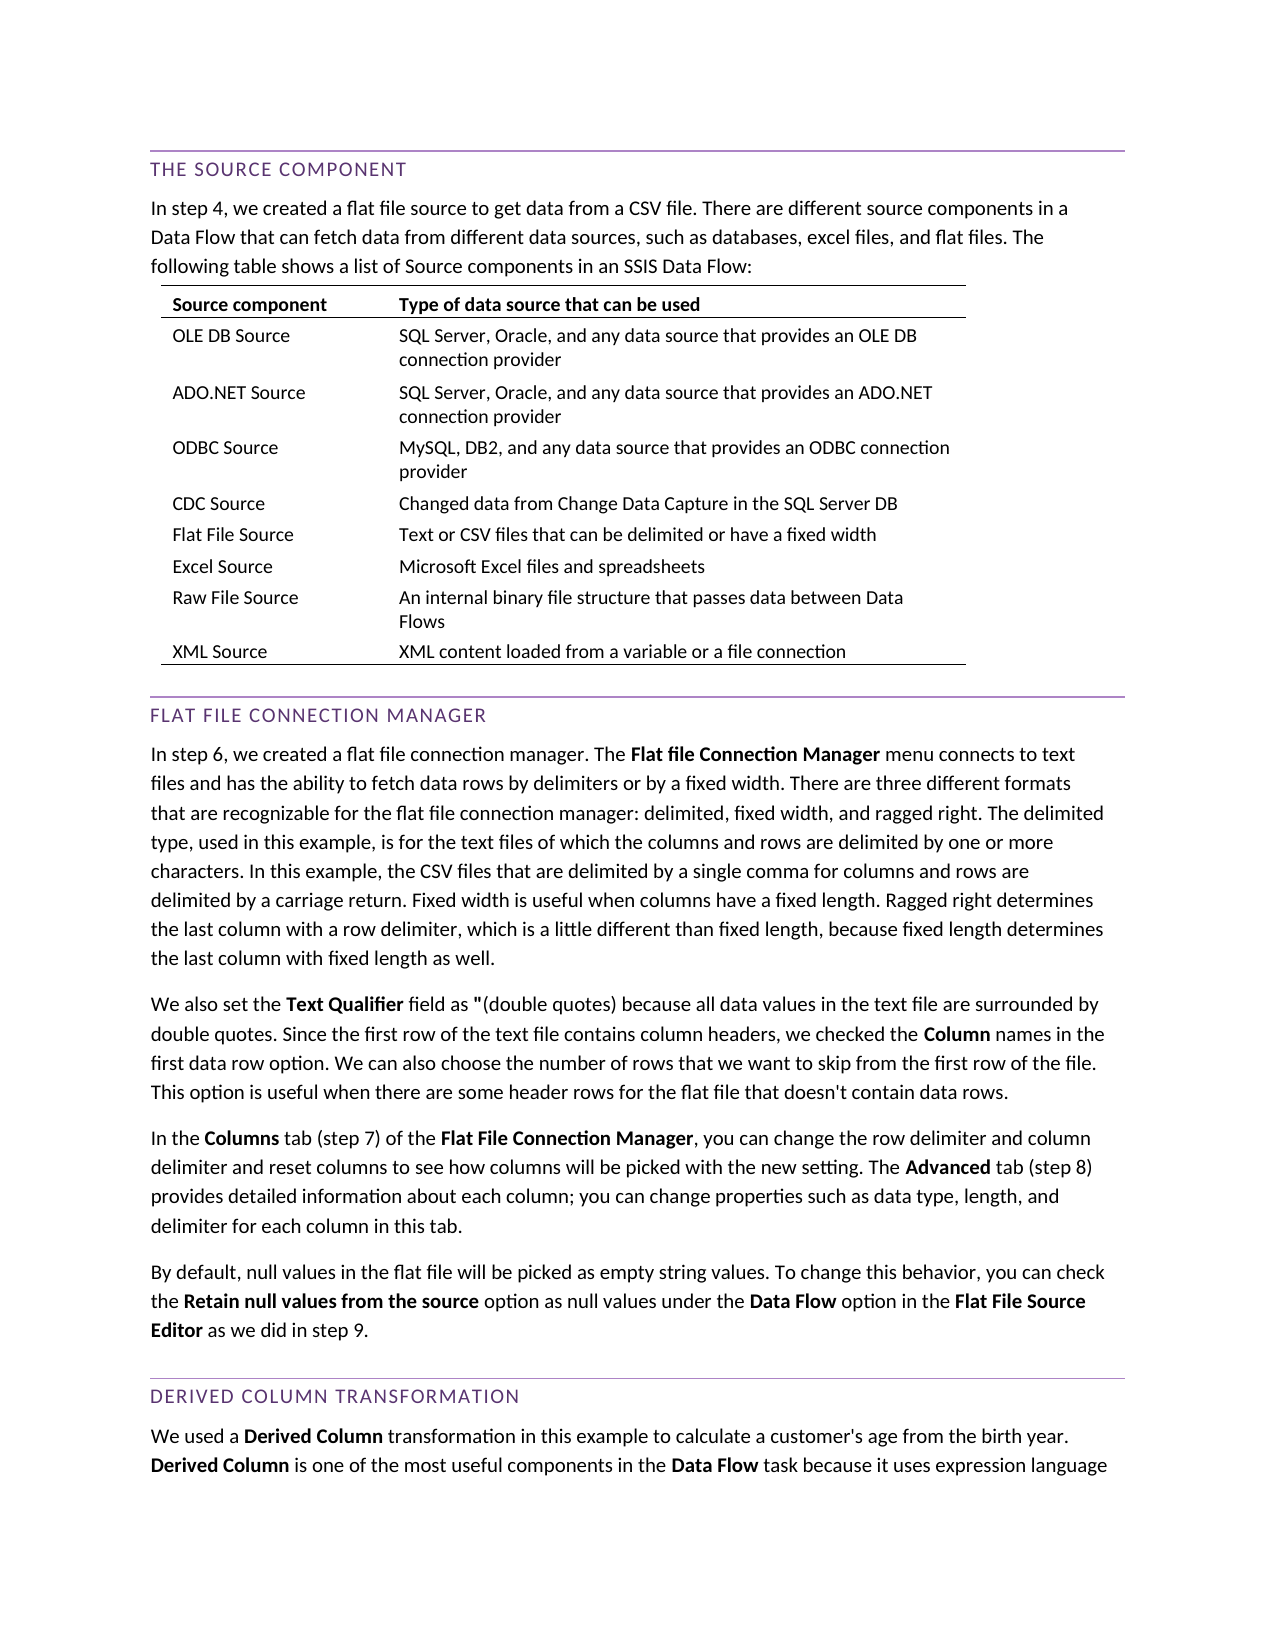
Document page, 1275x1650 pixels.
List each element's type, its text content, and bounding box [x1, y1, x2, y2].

table_cell OLE DB Source [161, 318, 399, 374]
table_cell Excel Source [161, 548, 399, 580]
table_header Type of data source that can be used [399, 286, 966, 317]
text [151, 1423, 1120, 1478]
table_cell XML content loaded from a variable or a file connection [399, 634, 966, 664]
table_header Source component [161, 286, 399, 317]
table_cell XML Source [161, 634, 399, 664]
text In step 4, we created a flat file source to get data from a CSV file. There are different source components in a Data Flow that can fetch data from different data sources, such as databases, excel files, and flat files. The following table shows a list of Source components in an SSIS Data Flow: [151, 195, 1109, 279]
table_cell Microsoft Excel files and spreadsheets [399, 548, 966, 580]
table_cell Raw File Source [161, 580, 399, 634]
table_cell Flat File Source [161, 517, 399, 548]
text By default, null values in the flat file will be picked as empty string values. To change this behavior, you can check the Retain null values from the source option as null values under the Data Flow option in the Flat File Source Editor as we did in step 9. [151, 1259, 1120, 1343]
table_cell An internal binary file structure that passes data between Data Flows [399, 580, 966, 634]
subtitle The Source component [150, 152, 1125, 181]
table_cell ADO.NET Source [161, 375, 399, 430]
text In step 6, we created a flat file connection manager. The Flat file Connection Manager menu connects to text files and has the ability to fetch data rows by delimiters or by a fixed width. There are three different formats that are recognizable for the flat file connection manager: delimited, fixed width, and ragged right. The delimited type, used in this example, is for the text files of which the columns and rows are delimited by one or more characters. In this example, the CSV files that are delimited by a single comma for columns and rows are delimited by a carriage return. Fixed width is useful when columns have a fixed length. Ragged right determines the last column with a row delimiter, which is a little different than fixed length, because fixed length determines the last column with fixed length as well. [151, 741, 1110, 971]
subtitle Flat File Connection Manager [150, 698, 1125, 727]
subtitle Derived Column transformation [150, 1379, 1125, 1409]
text In the Columns tab (step 7) of the Flat File Connection Manager, you can change the row delimiter and column delimiter and reset columns to see how columns will be picked with the new setting. The Advanced tab (step 8) provides detailed information about each column; you can change properties such as data type, length, and delimiter for each column in this tab. [151, 1125, 1120, 1238]
table_cell Text or CSV files that can be delimited or have a fixed width [399, 517, 966, 548]
text We also set the Text Qualifier field as "(double quotes) because all data values in the text file are surrounded by double quotes. Since the first row of the text file contains column headers, we checked the Column names in the first data row option. We can also choose the number of rows that we want to skip from the first row of the file. This option is useful when there are some header rows for the flat file that doesn't contain data rows. [151, 992, 1120, 1104]
table_cell Changed data from Change Data Capture in the SQL Server DB [399, 485, 966, 517]
table_cell MySQL, DB2, and any data source that provides an ODBC connection provider [399, 430, 966, 485]
table_cell CDC Source [161, 485, 399, 517]
table_cell ODBC Source [161, 430, 399, 485]
table_cell SQL Server, Oracle, and any data source that provides an ADO.NET connection provider [399, 375, 966, 430]
table_cell SQL Server, Oracle, and any data source that provides an OLE DB connection provider [399, 318, 966, 374]
